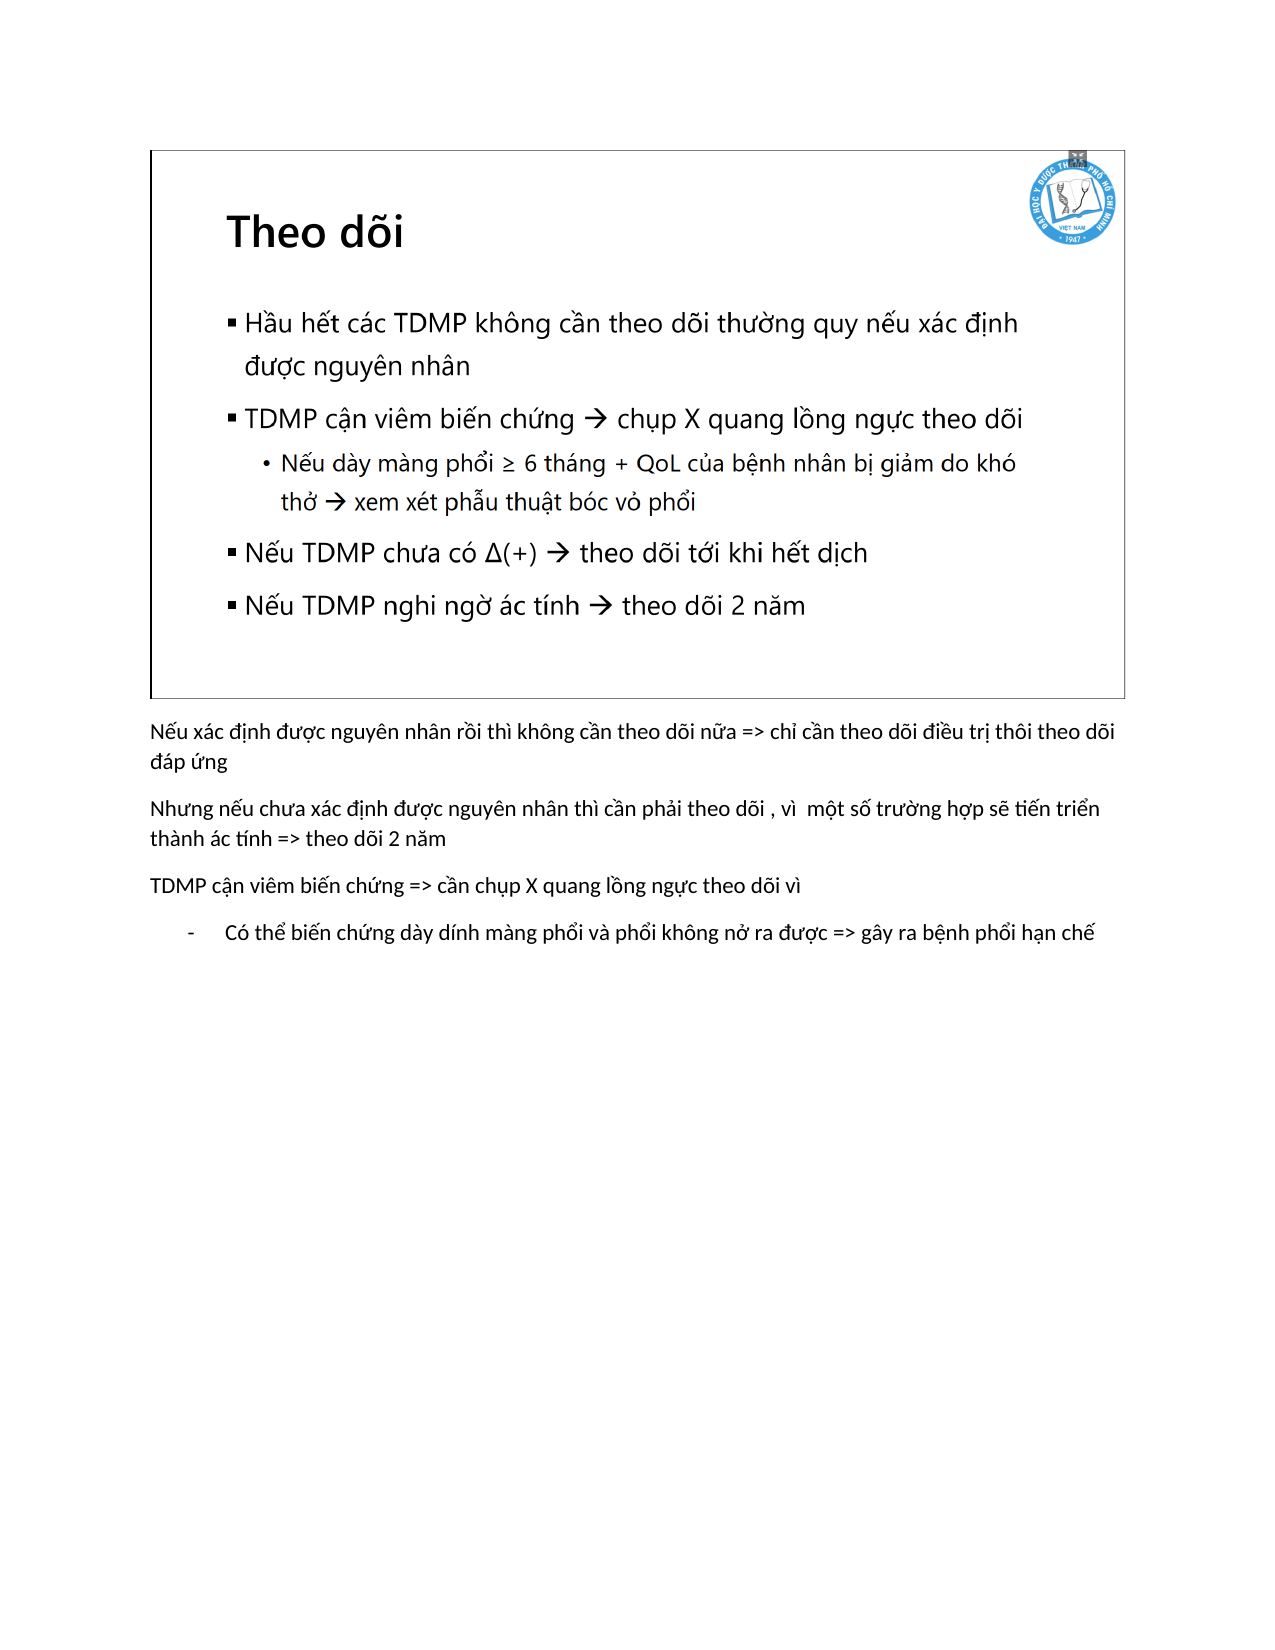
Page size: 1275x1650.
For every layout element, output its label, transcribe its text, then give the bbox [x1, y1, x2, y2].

text Nhưng nếu chưa xác định được nguyên nhân thì cần phải theo dõi , vì một số trường hợp sẽ tiến triển thành ác tính => theo dõi 2 năm [150, 794, 1125, 853]
text Nếu xác định được nguyên nhân rồi thì không cần theo dõi nữa => chỉ cần theo dõi điều trị thôi theo dõi đáp ứng [150, 717, 1125, 776]
text TDMP cận viêm biến chứng => cần chụp X quang lồng ngực theo dõi vì [150, 871, 1125, 899]
list Có thể biến chứng dày dính màng phổi và phổi không nở ra được => gây ra bệnh phổi hạn chế [187, 918, 1125, 946]
picture [150, 150, 1125, 699]
